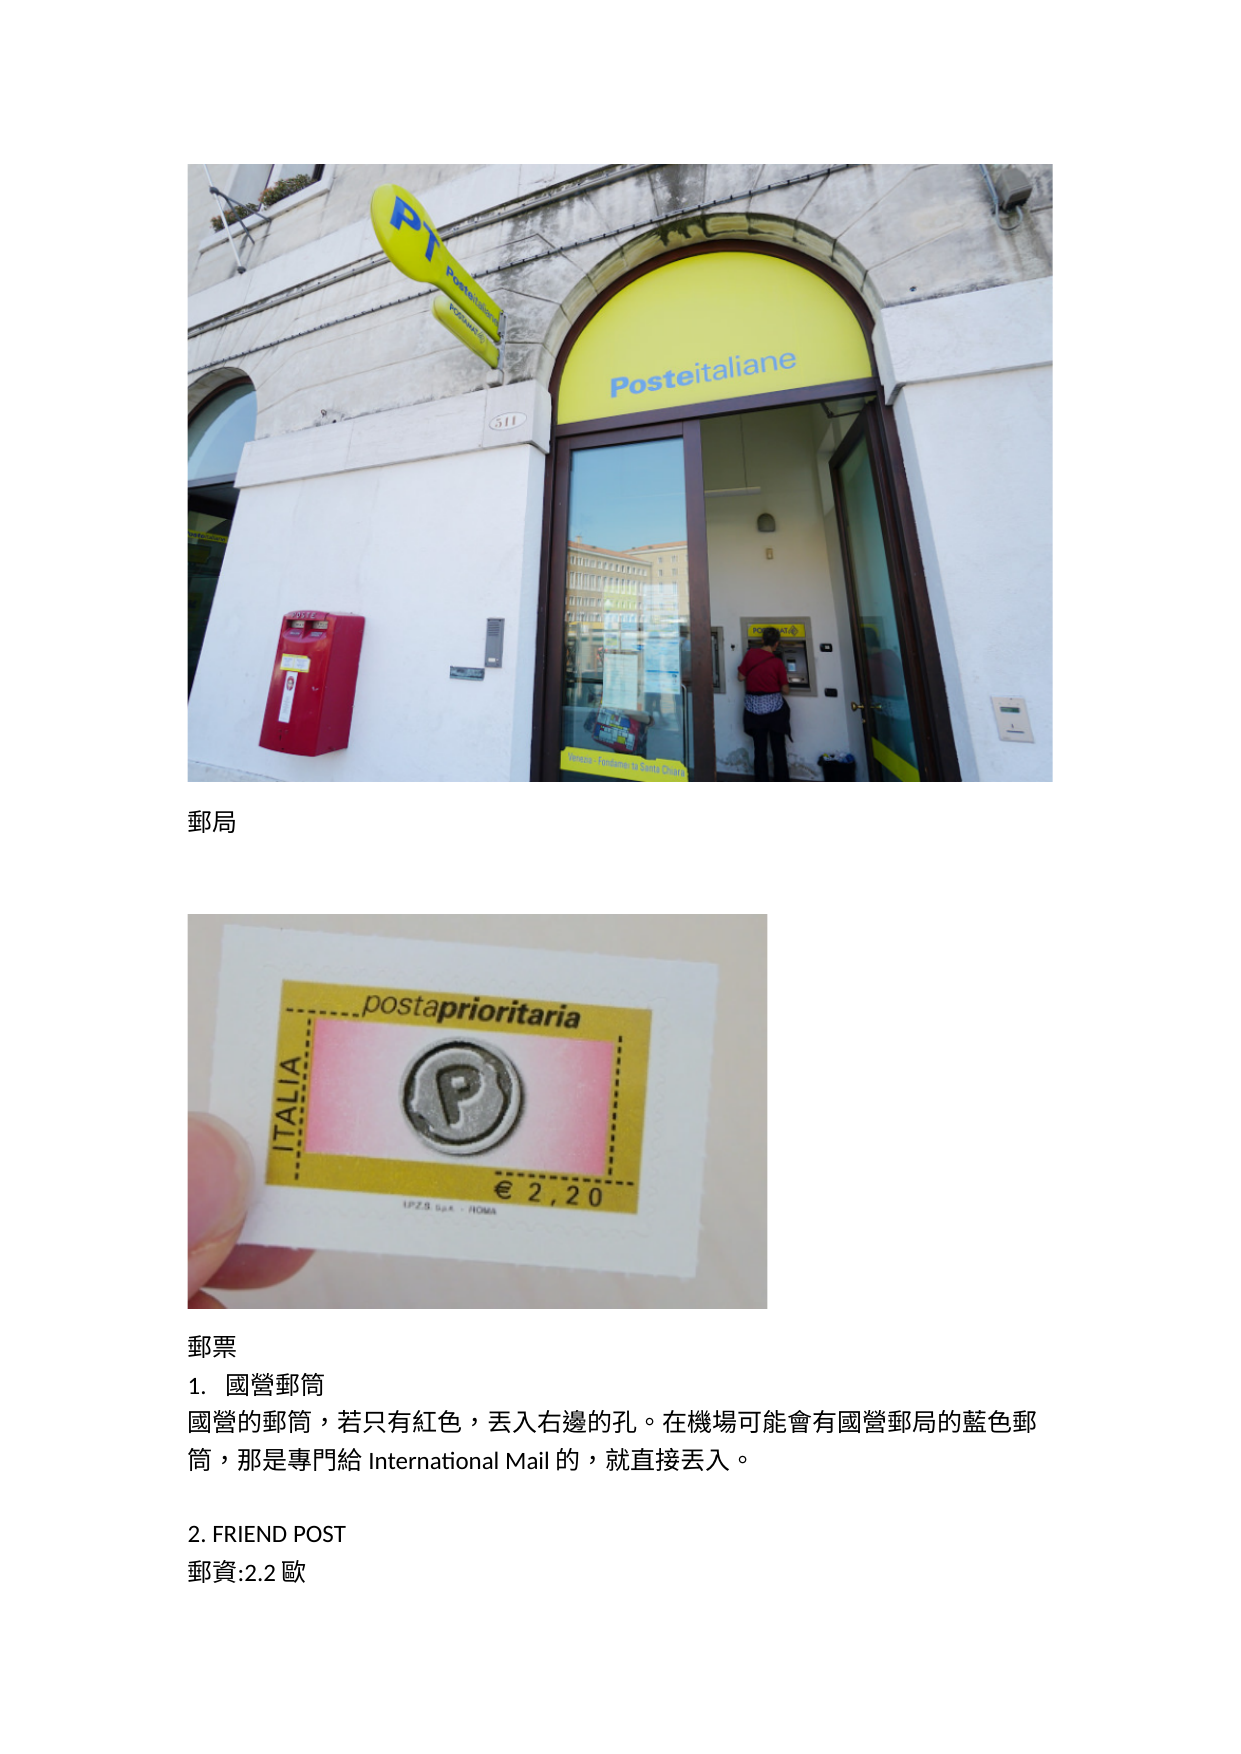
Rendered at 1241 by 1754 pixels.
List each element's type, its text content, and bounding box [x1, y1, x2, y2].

text 2. FRIEND POST [187, 1514, 1053, 1552]
list 國營郵筒 [187, 1364, 1053, 1402]
text 郵票 [187, 1327, 1053, 1364]
picture [187, 914, 768, 1309]
text 國營的郵筒，若只有紅色，丟入右邊的孔。在機場可能會有國營郵局的藍色郵筒，那是專門給 International Mail 的，就直接丟入。 [187, 1402, 1053, 1477]
text 郵資:2.2歐 [187, 1552, 1053, 1589]
picture [187, 164, 1053, 782]
text 郵局 [187, 802, 1053, 839]
